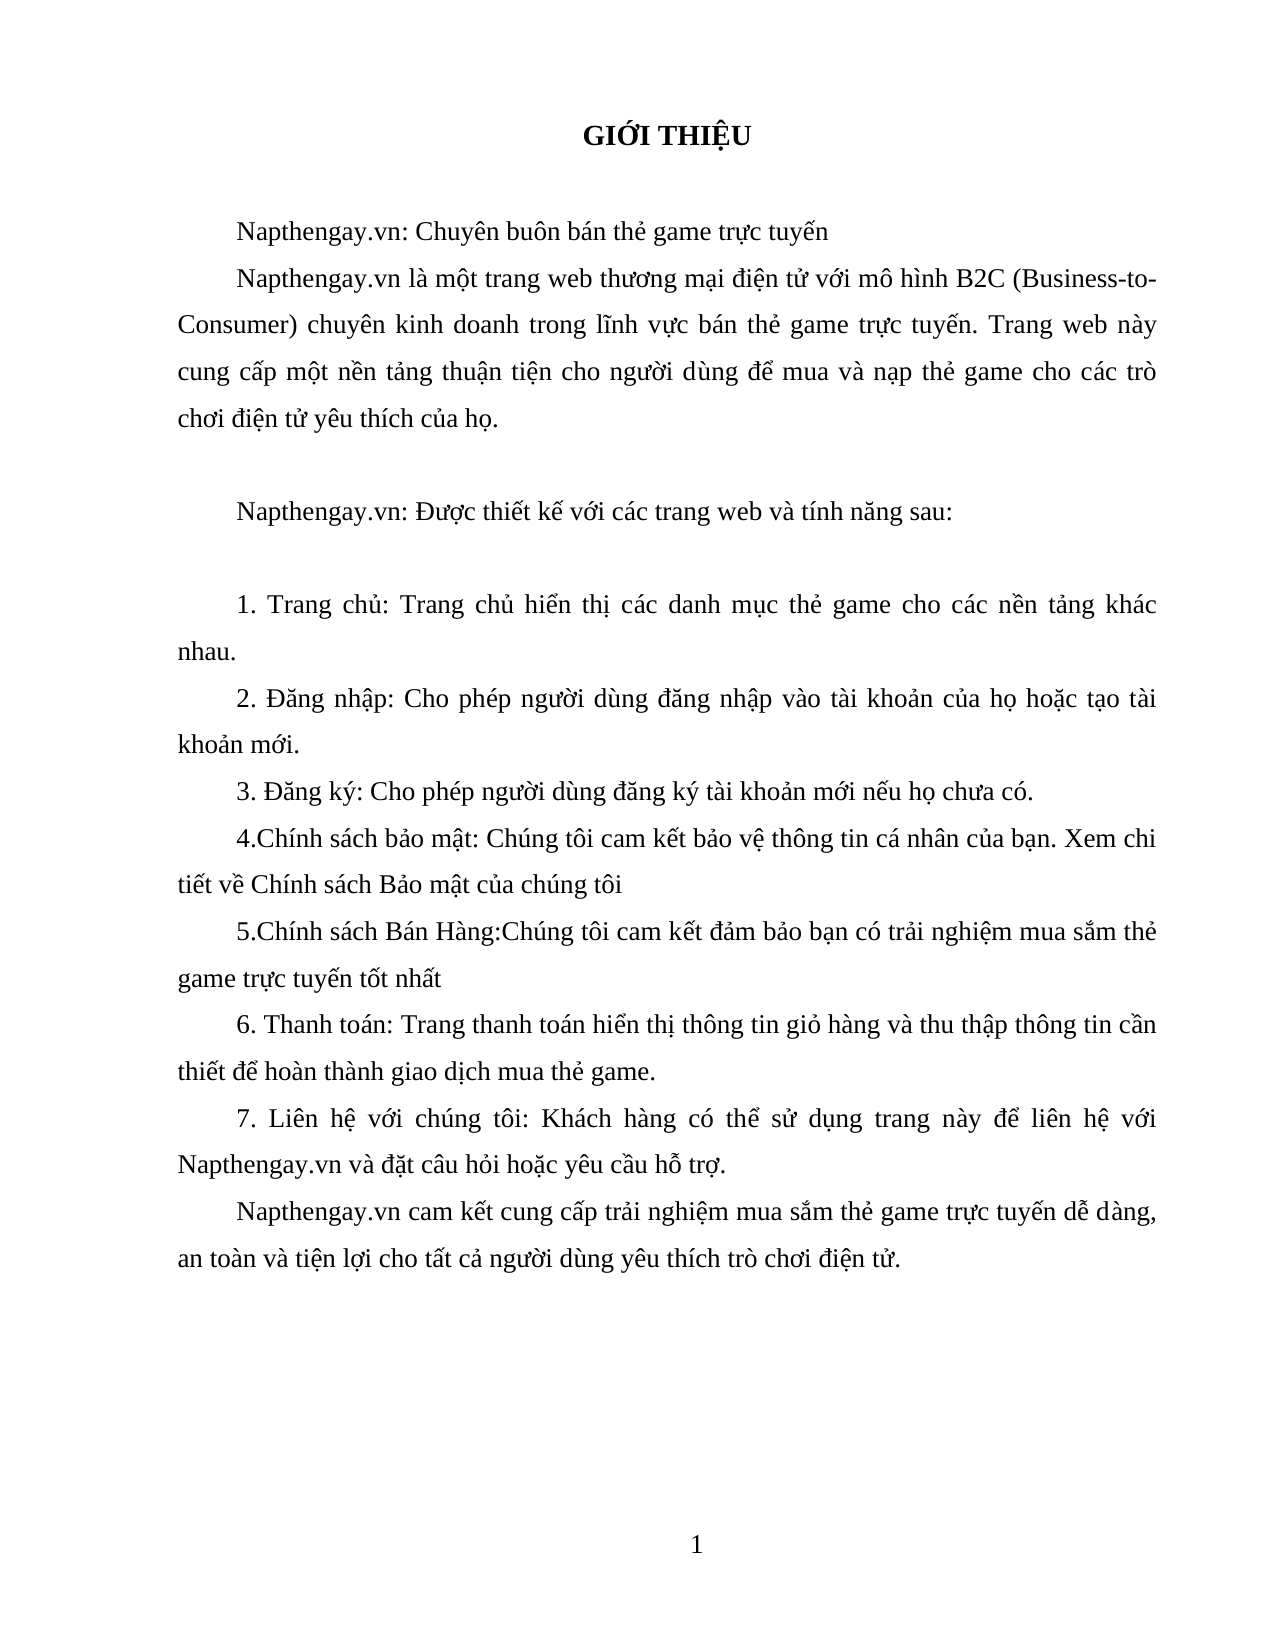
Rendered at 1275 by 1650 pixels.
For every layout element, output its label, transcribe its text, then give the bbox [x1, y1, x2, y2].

subtitle GIỚI THIỆU [177, 118, 1157, 152]
text Napthengay.vn cam kết cung cấp trải nghiệm mua sắm thẻ game trực tuyến dễ dàng, an toàn và tiện lợi cho tất cả người dùng yêu thích trò chơi điện tử. [177, 1195, 1157, 1273]
text 2. Đăng nhập: Cho phép người dùng đăng nhập vào tài khoản của họ hoặc tạo tài khoản mới. [177, 682, 1157, 759]
text 5.Chính sách Bán Hàng:Chúng tôi cam kết đảm bảo bạn có trải nghiệm mua sắm thẻ game trực tuyến tốt nhất [177, 915, 1157, 993]
text 4.Chính sách bảo mật: Chúng tôi cam kết bảo vệ thông tin cá nhân của bạn. Xem chi tiết về Chính sách Bảo mật của chúng tôi [177, 822, 1157, 899]
text Napthengay.vn là một trang web thương mại điện tử với mô hình B2C (Business-to-Consumer) chuyên kinh doanh trong lĩnh vực bán thẻ game trực tuyến. Trang web này cung cấp một nền tảng thuận tiện cho người dùng để mua và nạp thẻ game cho các trò chơi điện tử yêu thích của họ. [177, 262, 1157, 433]
text Napthengay.vn: Chuyên buôn bán thẻ game trực tuyến [177, 215, 1157, 246]
text Napthengay.vn: Được thiết kế với các trang web và tính năng sau: [177, 495, 1157, 526]
text 6. Thanh toán: Trang thanh toán hiển thị thông tin giỏ hàng và thu thập thông tin cần thiết để hoàn thành giao dịch mua thẻ game. [177, 1008, 1157, 1086]
text 1. Trang chủ: Trang chủ hiển thị các danh mục thẻ game cho các nền tảng khác nhau. [177, 588, 1157, 666]
text 7. Liên hệ với chúng tôi: Khách hàng có thể sử dụng trang này để liên hệ với Napthengay.vn và đặt câu hỏi hoặc yêu cầu hỗ trợ. [177, 1102, 1157, 1179]
text 3. Đăng ký: Cho phép người dùng đăng ký tài khoản mới nếu họ chưa có. [177, 775, 1157, 806]
